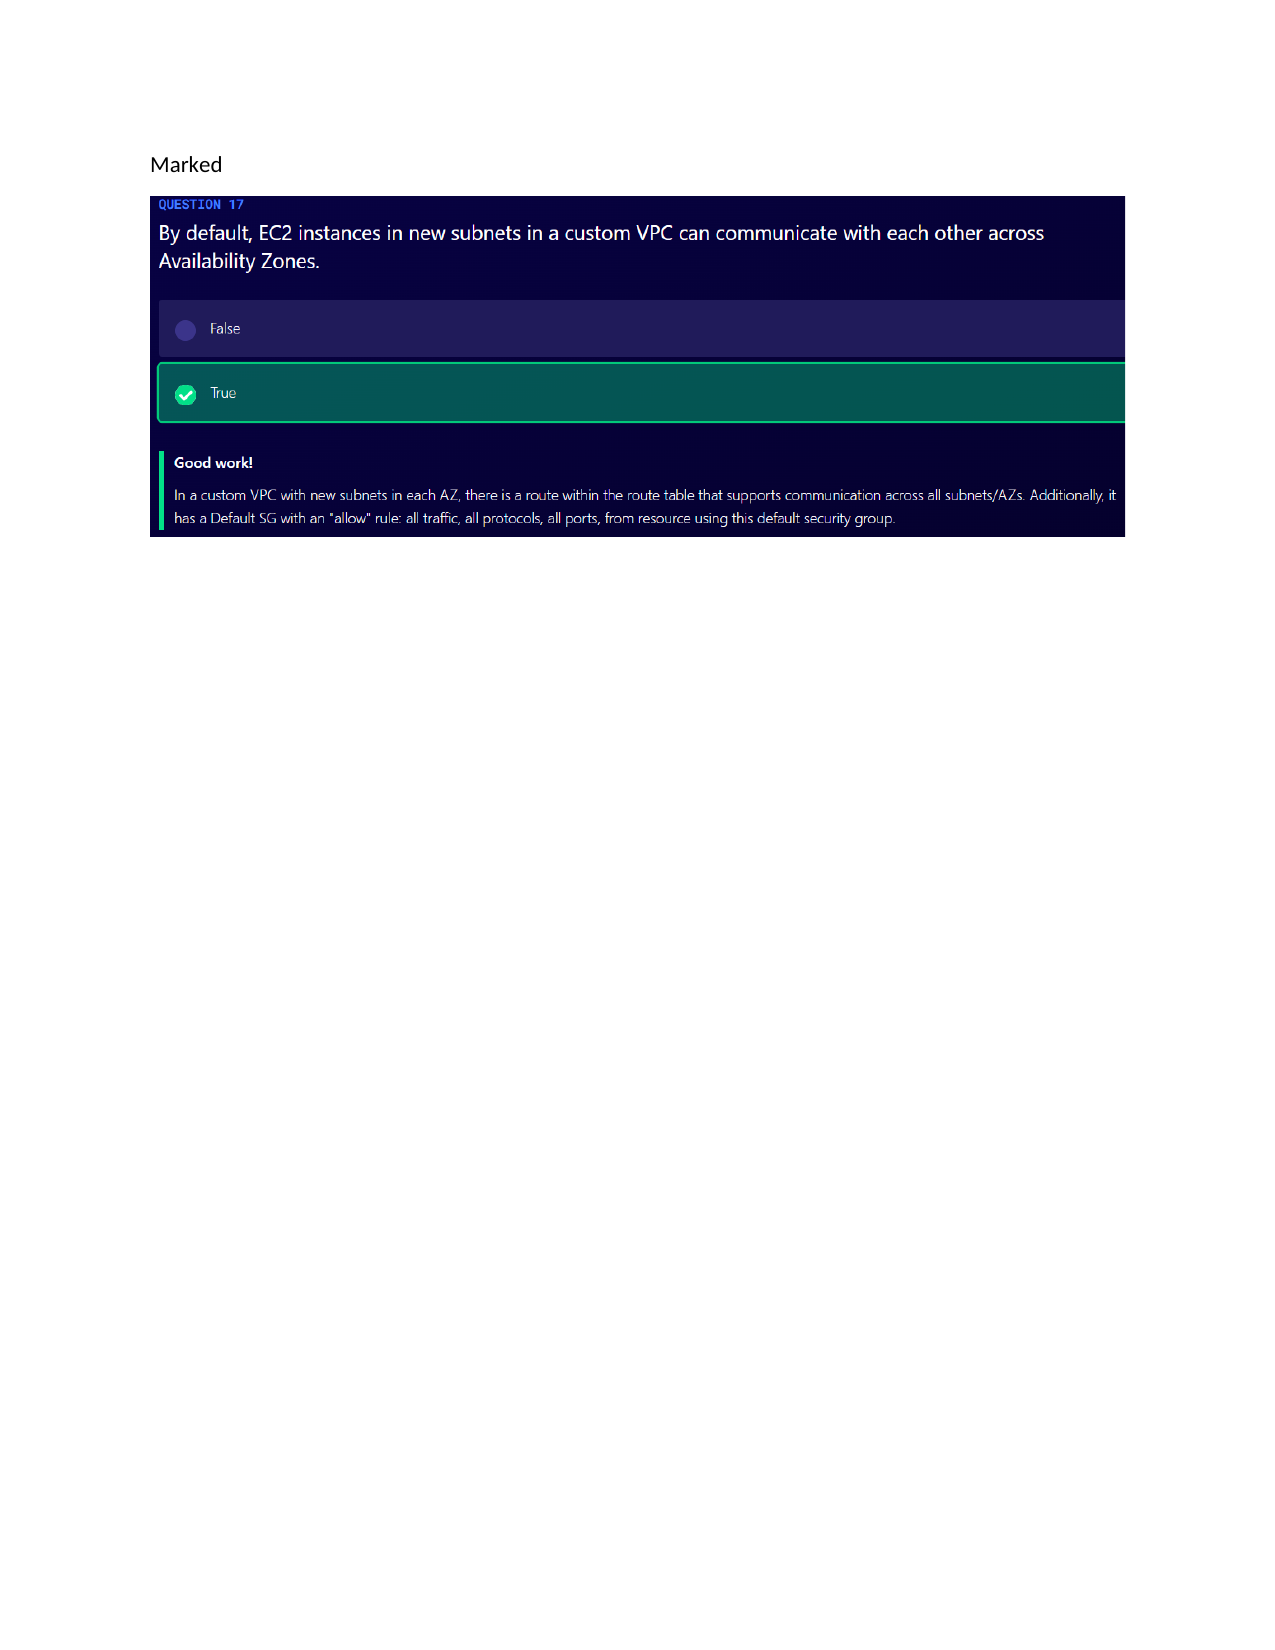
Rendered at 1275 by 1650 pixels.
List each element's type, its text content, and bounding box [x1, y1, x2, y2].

text Marked [150, 150, 1125, 178]
picture [150, 196, 1125, 537]
